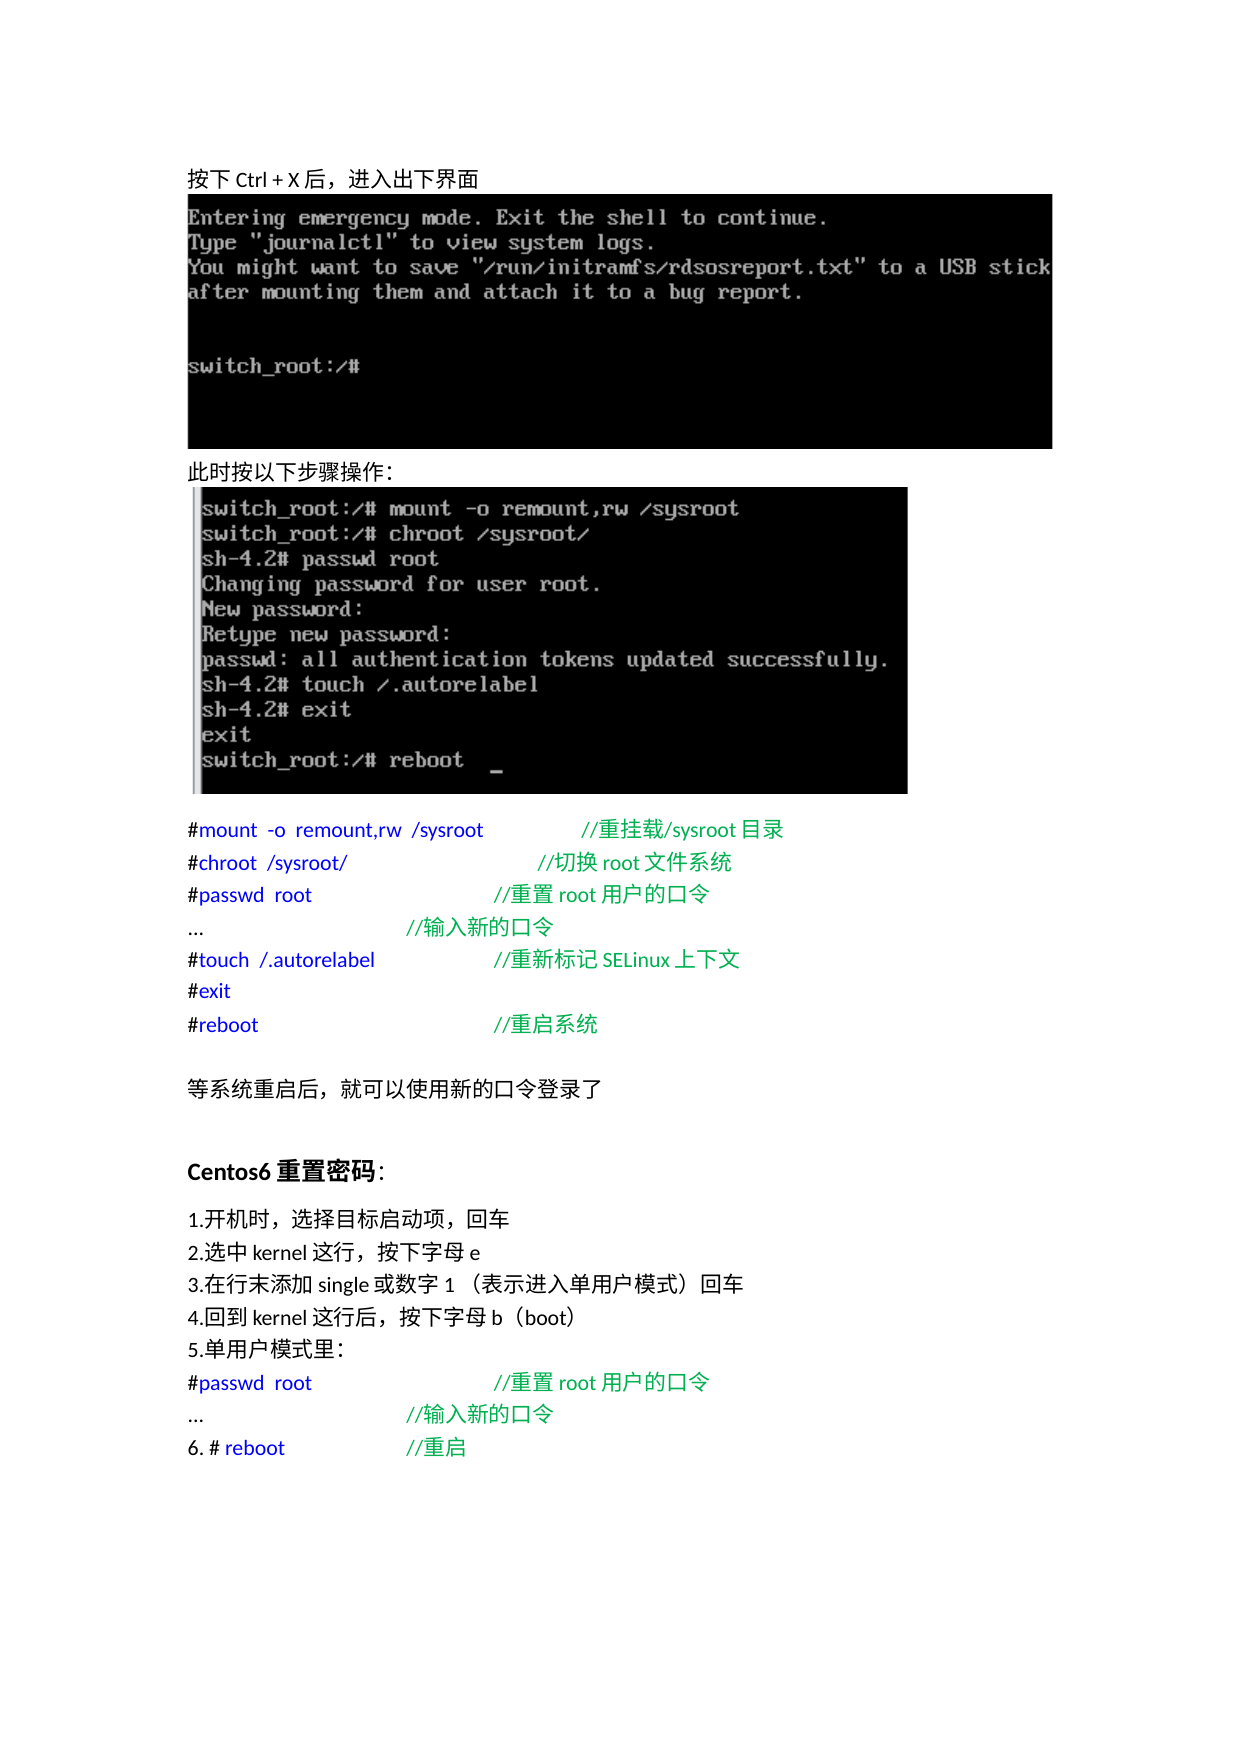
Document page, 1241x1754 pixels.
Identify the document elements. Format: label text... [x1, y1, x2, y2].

text #mount -o remount,rw /sysroot //重挂载/sysroot目录 [187, 812, 1053, 844]
text 6. # reboot //重启 [187, 1429, 1053, 1462]
text 1.开机时，选择目标启动项，回车 [187, 1202, 1053, 1234]
text Centos6重置密码： [187, 1137, 1053, 1202]
text ... //输入新的口令 [187, 1397, 1053, 1429]
text 4.回到kernel这行后，按下字母b（boot） [187, 1299, 1053, 1332]
text #reboot //重启系统 [187, 1007, 1053, 1039]
text #passwd root //重置root用户的口令 [187, 1364, 1053, 1397]
text #touch /.autorelabel //重新标记SELinux上下文 [187, 942, 1053, 974]
text 此时按以下步骤操作： [187, 454, 1053, 487]
picture [187, 487, 908, 794]
text 3.在行末添加single或数字1 （表示进入单用户模式）回车 [187, 1267, 1053, 1299]
text 按下Ctrl + X 后，进入出下界面 [187, 162, 1053, 194]
text #passwd root //重置root用户的口令 [187, 877, 1053, 909]
text 5.单用户模式里： [187, 1332, 1053, 1364]
text #exit [187, 974, 1053, 1007]
text ... //输入新的口令 [187, 909, 1053, 942]
text 2.选中kernel这行，按下字母e [187, 1234, 1053, 1267]
picture [187, 194, 1053, 449]
text #chroot /sysroot/ //切换root文件系统 [187, 844, 1053, 877]
text 等系统重启后，就可以使用新的口令登录了 [187, 1072, 1053, 1104]
